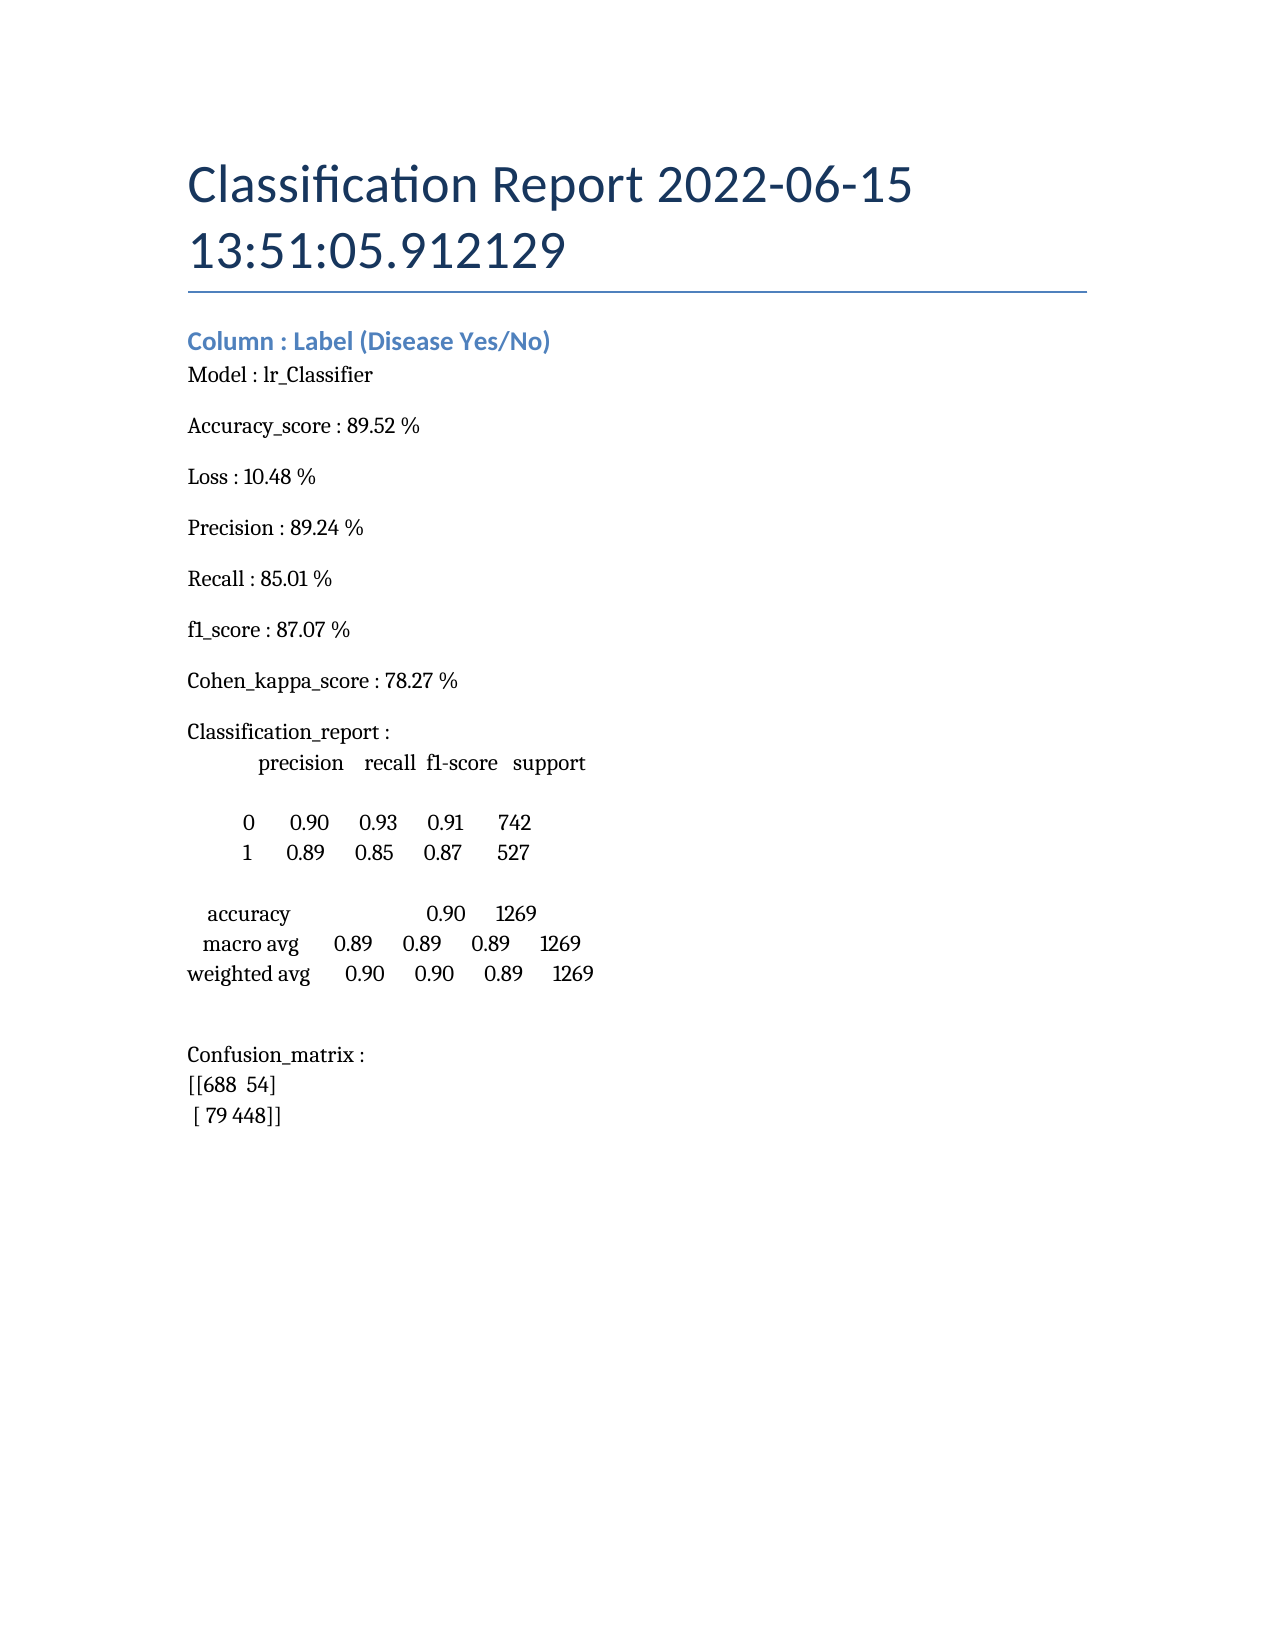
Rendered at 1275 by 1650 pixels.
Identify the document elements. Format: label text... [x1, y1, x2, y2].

text Precision : 89.24 % [187, 515, 1087, 541]
subtitle Column : Label (Disease Yes/No) [187, 324, 1087, 357]
text Recall : 85.01 % [187, 566, 1087, 592]
text f1_score : 87.07 % [187, 617, 1087, 643]
text Model : lr_Classifier [187, 362, 1087, 388]
text Accuracy_score : 89.52 % [187, 413, 1087, 439]
title Classification Report 2022-06-15 13:51:05.912129 [187, 150, 1087, 293]
text Cohen_kappa_score : 78.27 % [187, 668, 1087, 694]
text Confusion_matrix : [[688 54] [ 79 448]] [187, 1042, 1087, 1129]
text Loss : 10.48 % [187, 464, 1087, 490]
text Classification_report : precision recall f1-score support 0 0.90 0.93 0.91 742 1 0.89 0.85 0.87 527 accuracy 0.90 1269 macro avg 0.89 0.89 0.89 1269 weighted avg 0.90 0.90 0.89 1269 [187, 719, 1087, 1017]
